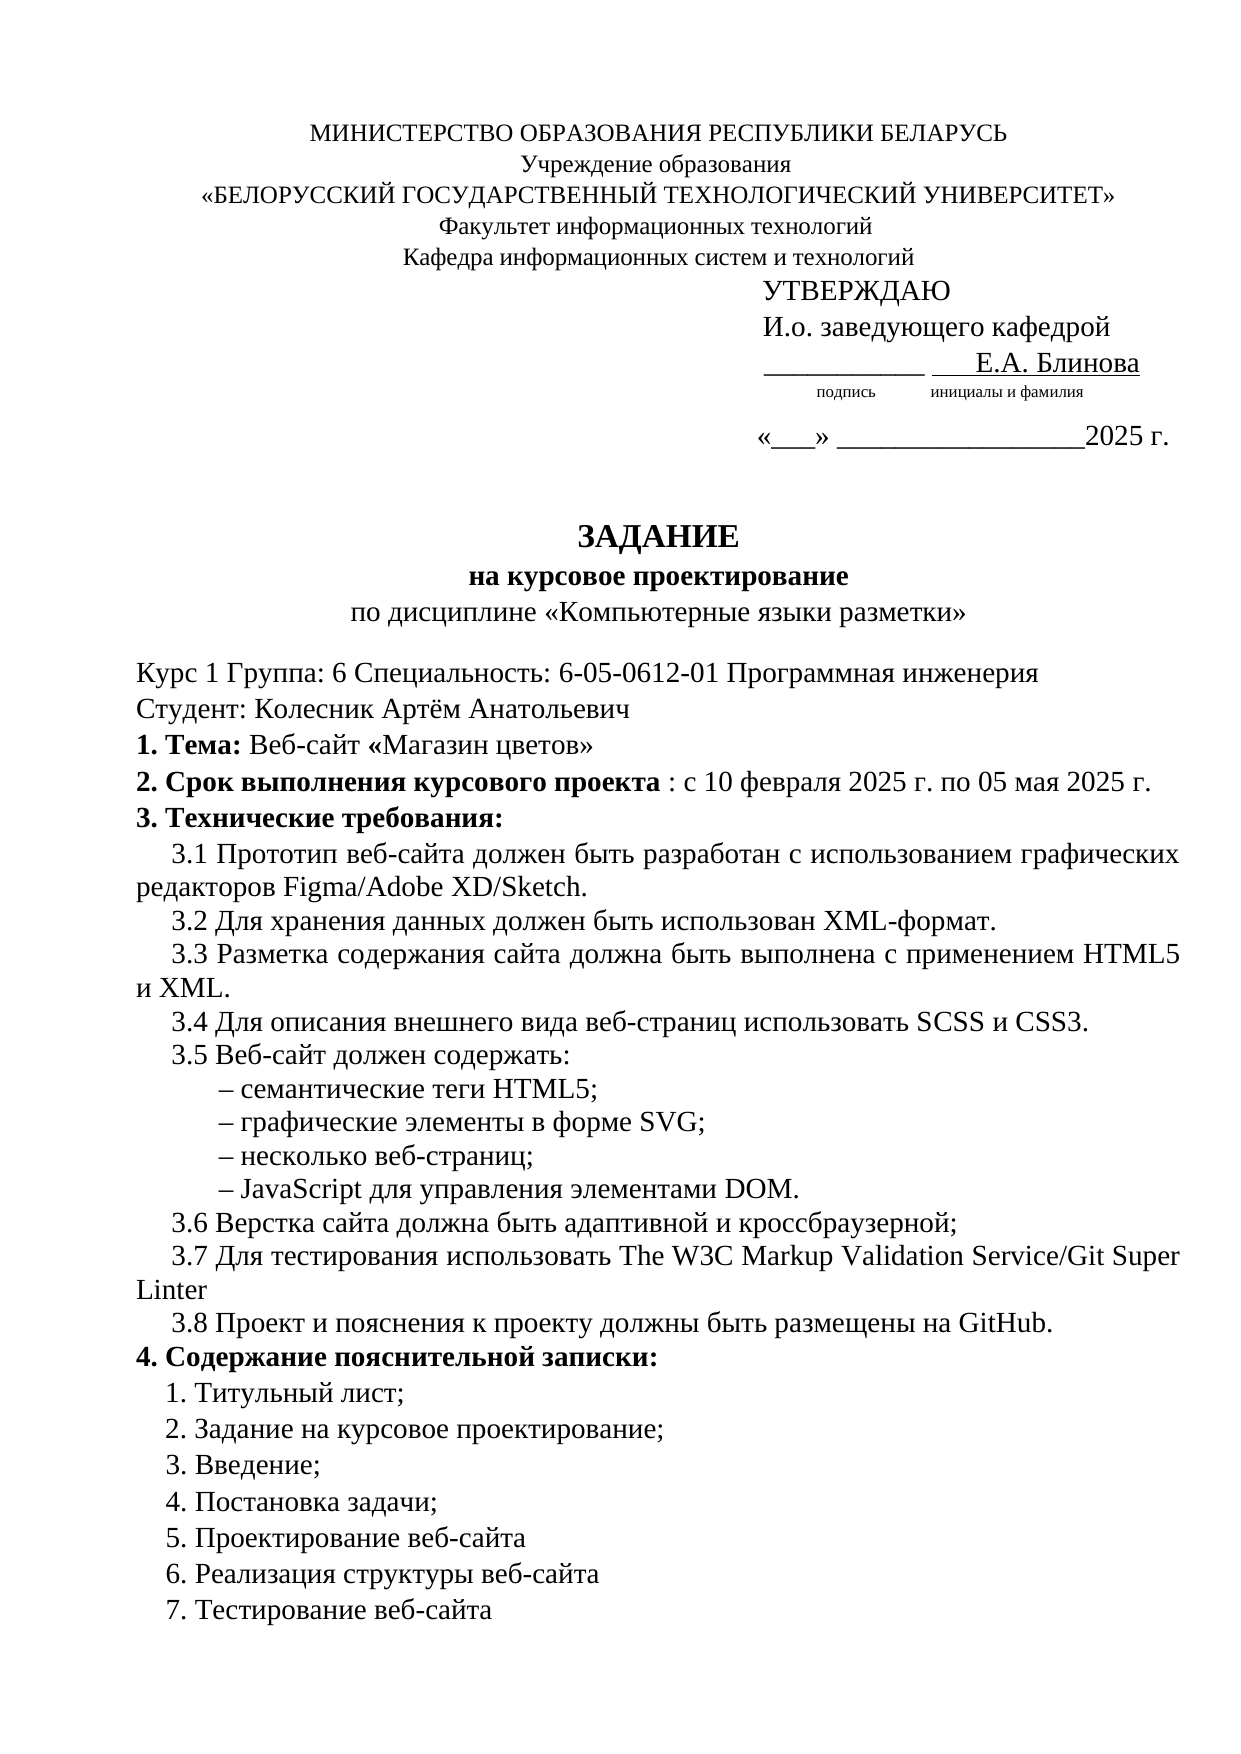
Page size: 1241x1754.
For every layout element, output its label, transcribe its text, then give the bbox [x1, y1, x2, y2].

text – несколько веб-страниц; [136, 1138, 1181, 1171]
text – JavaScript для управления элементами DOM. [136, 1171, 1181, 1205]
text ___________ Е.А. Блинова [697, 346, 1140, 379]
text МИНИСТЕРСТВО ОБРАЗОВАНИЯ РЕСПУБЛИКИ БЕЛАРУСЬ [136, 118, 1181, 147]
text – графические элементы в форме SVG; [136, 1104, 1181, 1138]
text И.о. заведующего кафедрой [697, 309, 1110, 343]
text подпись инициалы и фамилия [741, 382, 1132, 415]
text «___» _________________2025 г. [697, 418, 1169, 451]
text Студент: Колесник Артём Анатольевич [136, 691, 1181, 725]
text – семантические теги HTML5; [136, 1071, 1181, 1104]
text на курсовое проектирование [136, 558, 1181, 591]
text 6. Реализация структуры веб-сайта [136, 1556, 1181, 1589]
text 3.5 Веб-сайт должен содержать: [136, 1037, 1181, 1071]
text Утверждаю [726, 273, 951, 307]
text по дисциплине «Компьютерные языки разметки» [136, 594, 1181, 628]
text 3.4 Для описания внешнего вида веб-страниц использовать SCSS и CSS3. [136, 1004, 1181, 1037]
text Факультет информационных технологий Кафедра информационных систем и технологий [136, 211, 1181, 271]
text 3.7 Для тестирования использовать The W3C Markup Validation Service/Git Super Linter [136, 1238, 1181, 1306]
text 3. Введение; [136, 1447, 1181, 1481]
text Учреждение образования «БЕЛОРУССКИЙ ГОСУДАРСТВЕННЫЙ ТЕХНОЛОГИЧЕСКИЙ УНИВЕРСИТЕТ» [136, 149, 1181, 209]
text 3.3 Разметка содержания сайта должна быть выполнена с применением HTML5 и XML. [136, 937, 1181, 1004]
text 3.1 Прототип веб-сайта должен быть разработан с использованием графических редакторов Figma/Adobe XD/Sketch. [136, 836, 1181, 903]
text 3.8 Проект и пояснения к проекту должны быть размещены на GitHub. [136, 1306, 1181, 1339]
text 2. Срок выполнения курсового проекта : с 10 февраля 2025 г. по 05 мая 2025 г. [136, 764, 1181, 797]
text 1. Титульный лист; [136, 1375, 1181, 1409]
text Курс 1 Группа: 6 Специальность: 6-05-0612-01 Программная инженерия [136, 655, 1181, 689]
text 5. Проектирование веб-сайта [136, 1520, 1181, 1553]
text 1. Тема: Веб-сайт «Магазин цветов» [136, 727, 1181, 761]
text 7. Тестирование веб-сайта [136, 1592, 1181, 1626]
text 3.6 Верстка сайта должна быть адаптивной и кроссбраузерной; [136, 1205, 1181, 1238]
text 4. Постановка задачи; [136, 1484, 1181, 1517]
text 3.2 Для хранения данных должен быть использован XML-формат. [136, 903, 1181, 937]
text 2. Задание на курсовое проектирование; [136, 1411, 1181, 1445]
text ЗАДАНИЕ [136, 517, 1181, 555]
text 4. Содержание пояснительной записки: [136, 1339, 1181, 1373]
text 3. Технические требования: [136, 800, 1181, 833]
